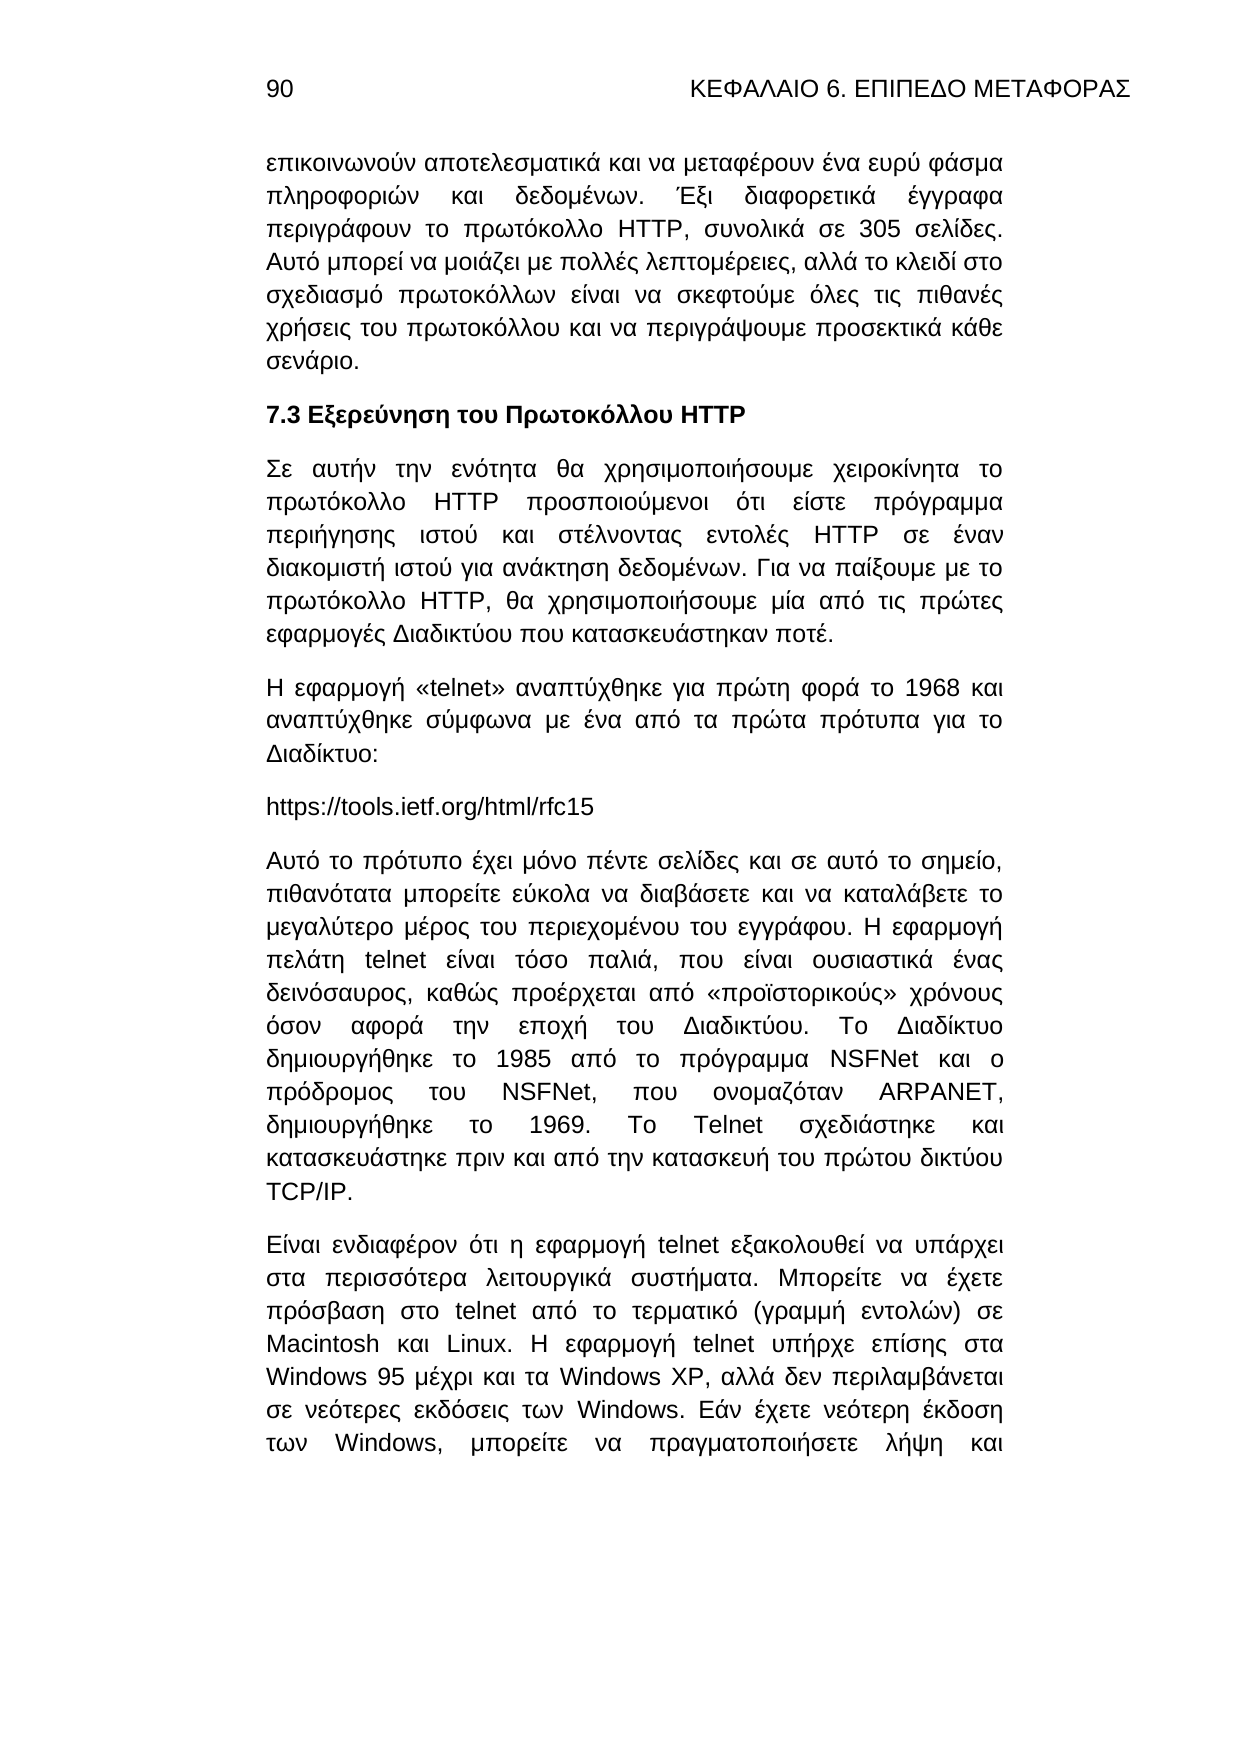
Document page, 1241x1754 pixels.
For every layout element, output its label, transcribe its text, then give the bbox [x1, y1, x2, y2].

subtitle 7.3 Εξερεύνηση του Πρωτοκόλλου HTTP [266, 400, 1004, 428]
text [266, 1230, 1004, 1457]
text https://tools.ietf.org/html/rfc15 [266, 792, 1004, 821]
text Η εφαρμογή «telnet» αναπτύχθηκε για πρώτη φορά το 1968 και αναπτύχθηκε σύμφωνα με ένα από τα πρώτα πρότυπα για το Διαδίκτυο: [266, 672, 1004, 767]
text Σε αυτήν την ενότητα θα χρησιμοποιήσουμε χειροκίνητα το πρωτόκολλο HTTP προσποιούμενοι ότι είστε πρόγραμμα περιήγησης ιστού και στέλνοντας εντολές HTTP σε έναν διακομιστή ιστού για ανάκτηση δεδομένων. Για να παίξουμε με το πρωτόκολλο HTTP, θα χρησιμοποιήσουμε μία από τις πρώτες εφαρμογές Διαδικτύου που κατασκευάστηκαν ποτέ. [266, 453, 1004, 647]
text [266, 148, 1004, 374]
text Αυτό το πρότυπο έχει μόνο πέντε σελίδες και σε αυτό το σημείο, πιθανότατα μπορείτε εύκολα να διαβάσετε και να καταλάβετε το μεγαλύτερο μέρος του περιεχομένου του εγγράφου. Η εφαρμογή πελάτη telnet είναι τόσο παλιά, που είναι ουσιαστικά ένας δεινόσαυρος, καθώς προέρχεται από «προϊστορικούς» χρόνους όσον αφορά την εποχή του Διαδικτύου. Το Διαδίκτυο δημιουργήθηκε το 1985 από το πρόγραμμα NSFNet και ο πρόδρομος του NSFNet, που ονομαζόταν ARPANET, δημιουργήθηκε το 1969. Το Telnet σχεδιάστηκε και κατασκευάστηκε πριν και από την κατασκευή του πρώτου δικτύου TCP/IP. [266, 846, 1004, 1205]
